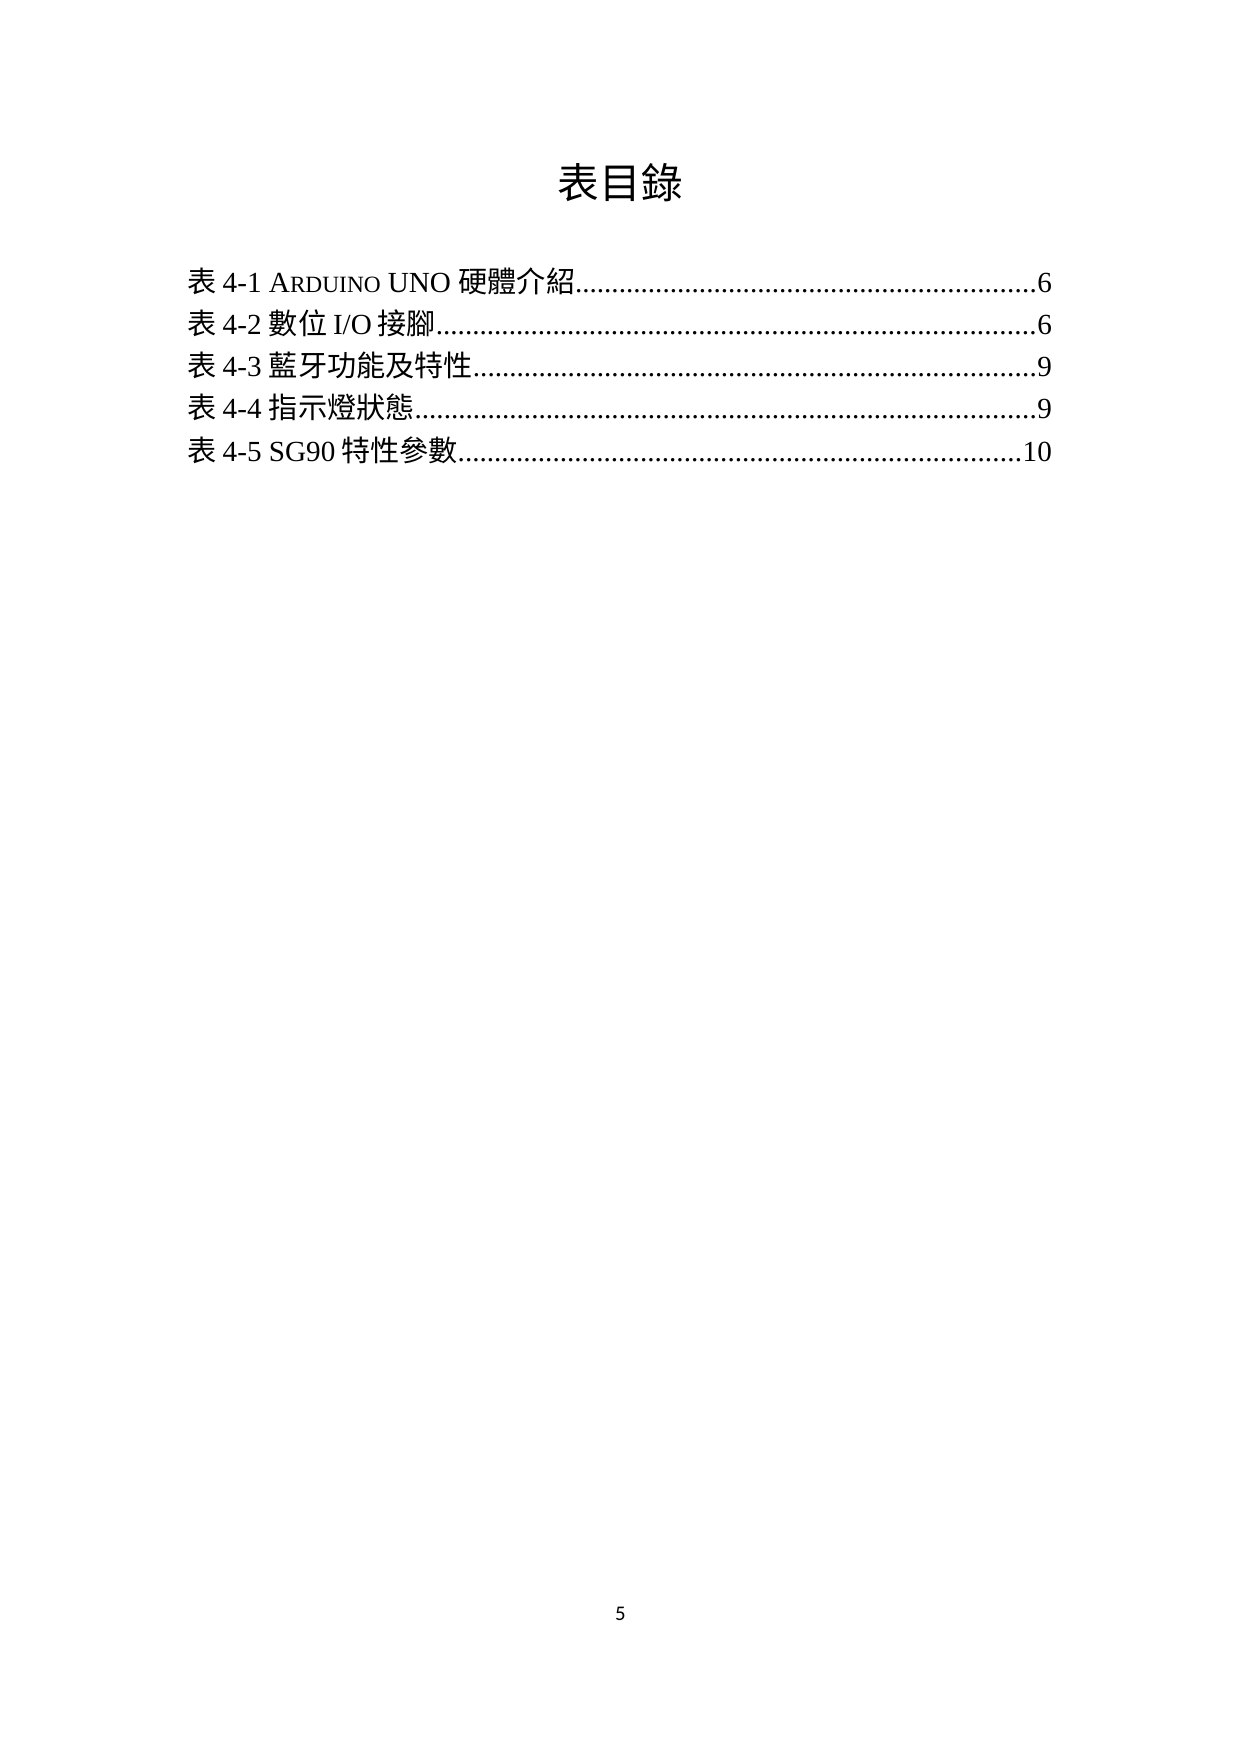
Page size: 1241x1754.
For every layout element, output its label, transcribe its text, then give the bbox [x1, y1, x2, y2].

text 表目錄 [187, 150, 1053, 210]
text 表4-2 數位I/O接腳 6 [187, 301, 1053, 343]
text 表4-1 Arduino UNO 硬體介紹 6 [187, 258, 1053, 301]
text 表4-3 藍牙功能及特性 9 [187, 343, 1053, 385]
text 表4-5 SG90特性參數 10 [187, 427, 1053, 470]
text 表4-4 指示燈狀態 9 [187, 385, 1053, 427]
